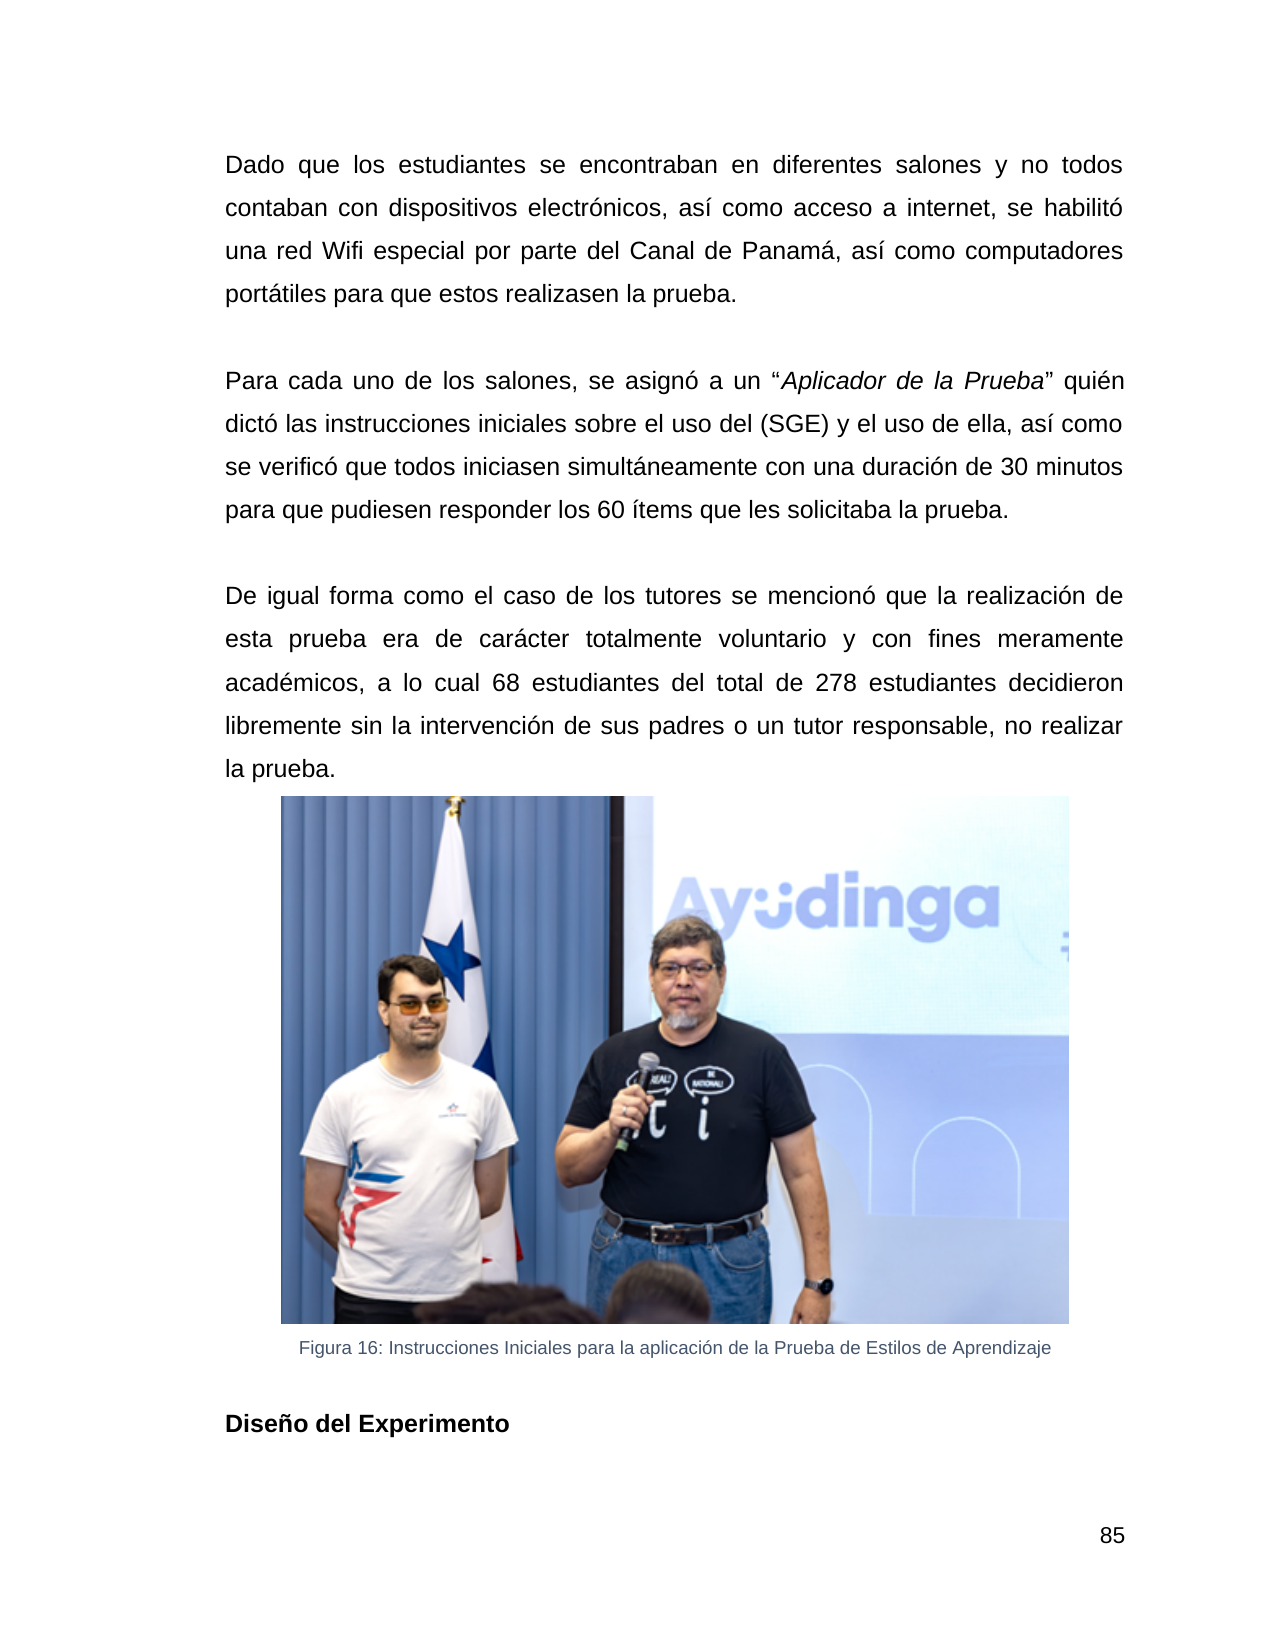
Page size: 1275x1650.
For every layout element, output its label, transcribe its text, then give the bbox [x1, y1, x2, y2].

subtitle Diseño del Experimento [225, 1409, 1125, 1438]
text Para cada uno de los salones, se asignó a un “Aplicador de la Prueba” quién dictó las instrucciones iniciales sobre el uso del (SGE) y el uso de ella, así como se verificó que todos iniciasen simultáneamente con una duración de 30 minutos para que pudiesen responder los 60 ítems que les solicitaba la prueba. [225, 366, 1125, 524]
text Dado que los estudiantes se encontraban en diferentes salones y no todos contaban con dispositivos electrónicos, así como acceso a internet, se habilitó una red Wifi especial por parte del Canal de Panamá, así como computadores portátiles para que estos realizasen la prueba. [225, 150, 1125, 308]
text De igual forma como el caso de los tutores se mencionó que la realización de esta prueba era de carácter totalmente voluntario y con fines meramente académicos, a lo cual 68 estudiantes del total de 278 estudiantes decidieron libremente sin la intervención de sus padres o un tutor responsable, no realizar la prueba. [225, 581, 1125, 782]
picture [281, 796, 1069, 1324]
text Figura 16: Instrucciones Iniciales para la aplicación de la Prueba de Estilos de Aprendizaje [225, 1336, 1125, 1358]
